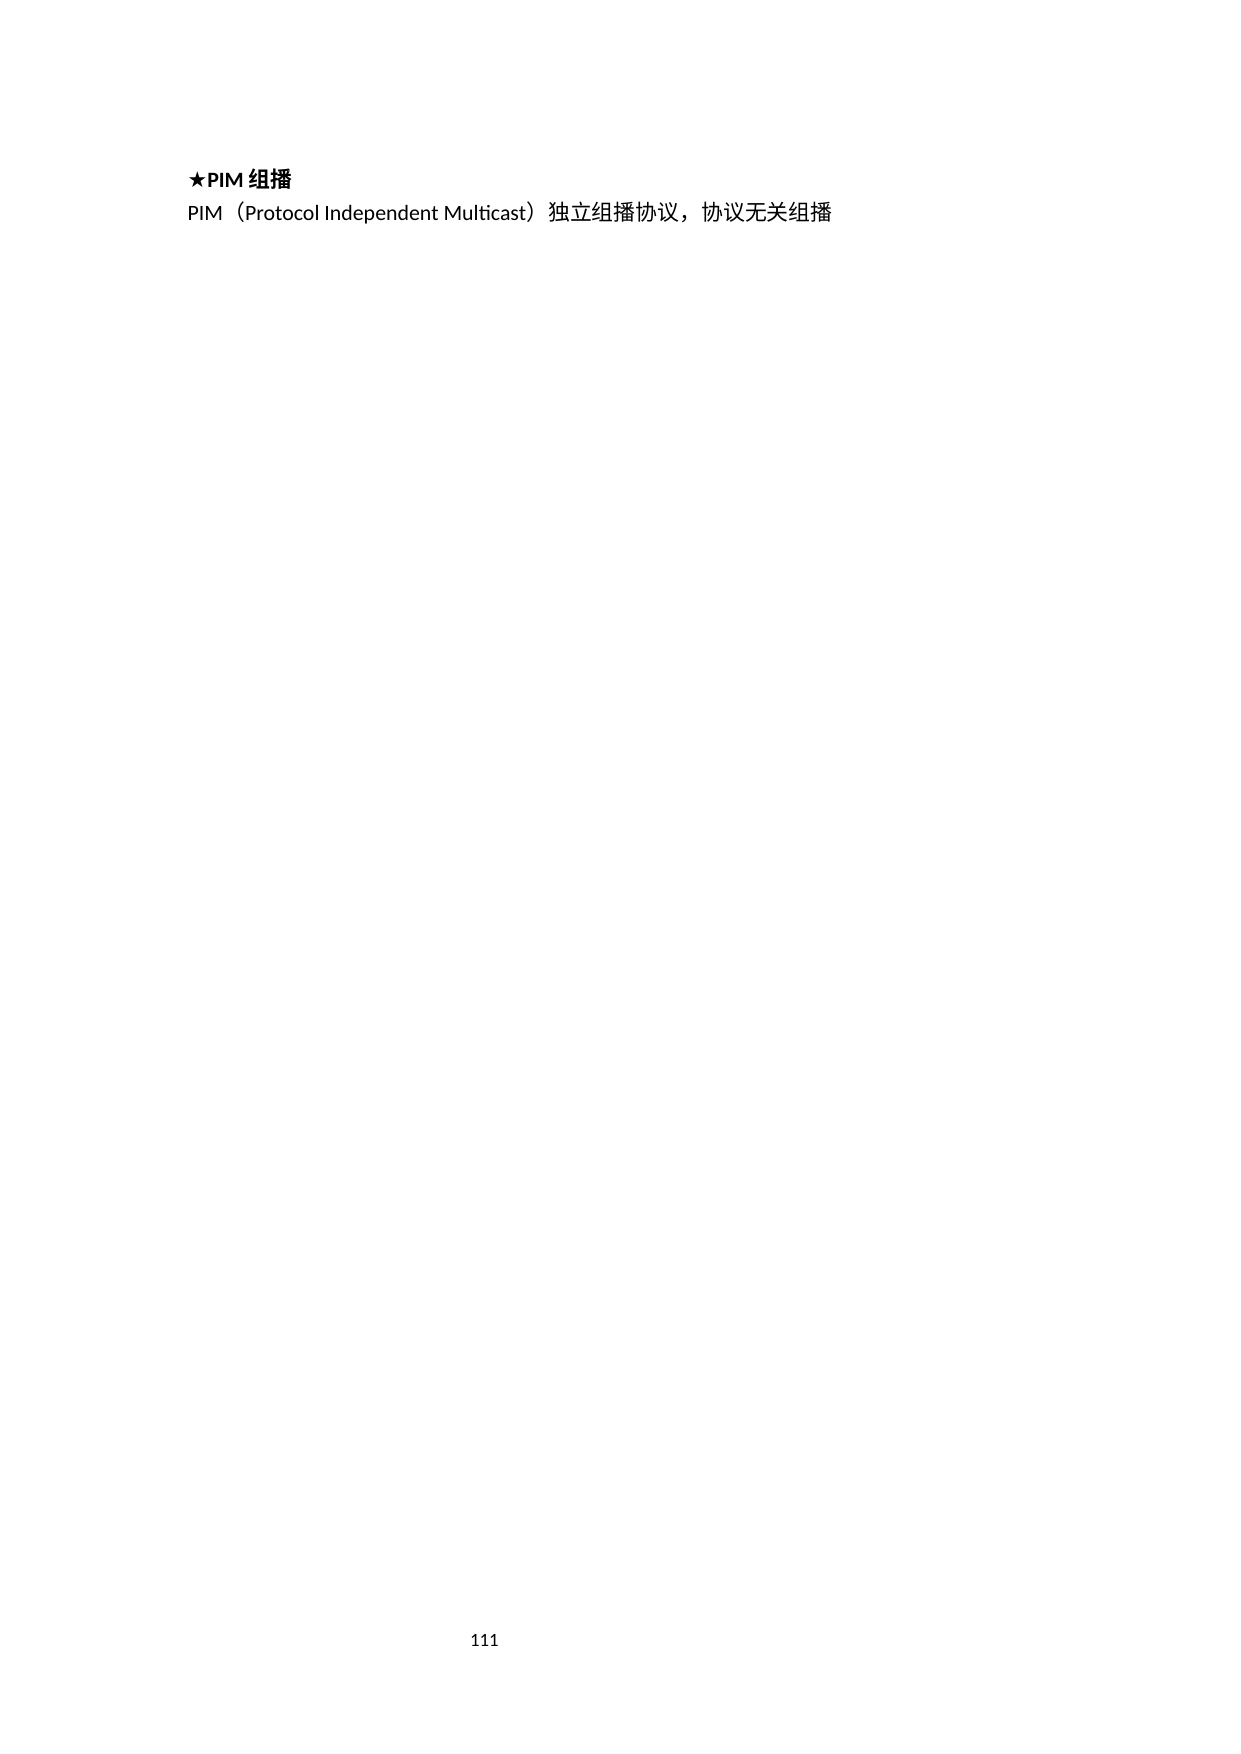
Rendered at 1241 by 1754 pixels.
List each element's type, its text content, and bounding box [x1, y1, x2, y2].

text ★PIM组播 [187, 162, 1053, 194]
text PIM（Protocol Independent Multicast）独立组播协议，协议无关组播 [187, 194, 1053, 227]
